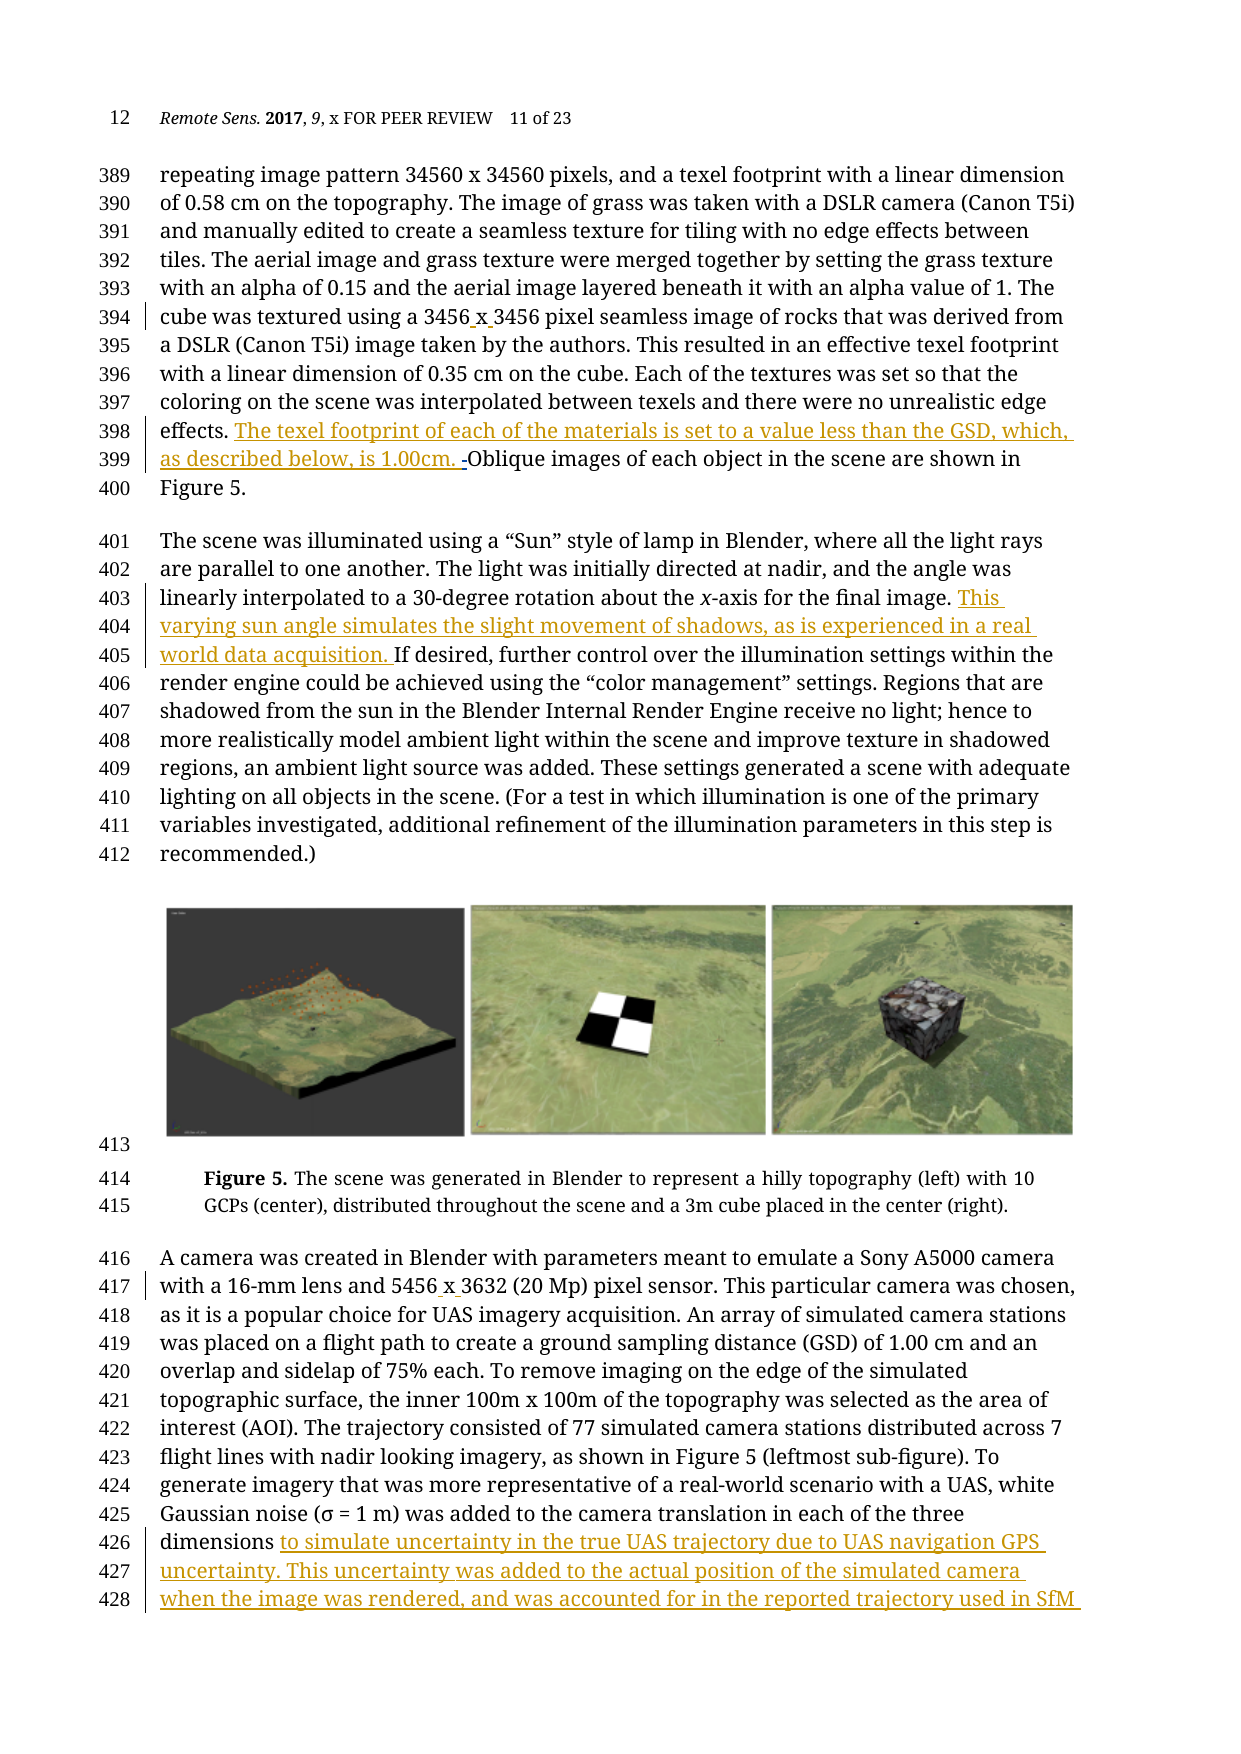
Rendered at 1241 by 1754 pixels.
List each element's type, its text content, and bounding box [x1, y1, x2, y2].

picture [159, 892, 1081, 1152]
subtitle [159, 160, 1081, 501]
text Figure 5. The scene was generated in Blender to represent a hilly topography (left) with 10 GCPs (center), distributed throughout the scene and a 3m cube placed in the center (right). [204, 1164, 1036, 1218]
subtitle The scene was illuminated using a “Sun” style of lamp in Blender, where all the light rays are parallel to one another. The light was initially directed at nadir, and the angle was linearly interpolated to a 30-degree rotation about the x-axis for the final image. If desired, further control over the illumination settings within the render engine could be achieved using the “color management” settings. Regions that are shadowed from the sun in the Blender Internal Render Engine receive no light; hence to more realistically model ambient light within the scene and improve texture in shadowed regions, an ambient light source was added. These settings generated a scene with adequate lighting on all objects in the scene. (For a test in which illumination is one of the primary variables investigated, additional refinement of the illumination parameters in this step is recommended.) [159, 526, 1081, 867]
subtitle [159, 1243, 1081, 1608]
